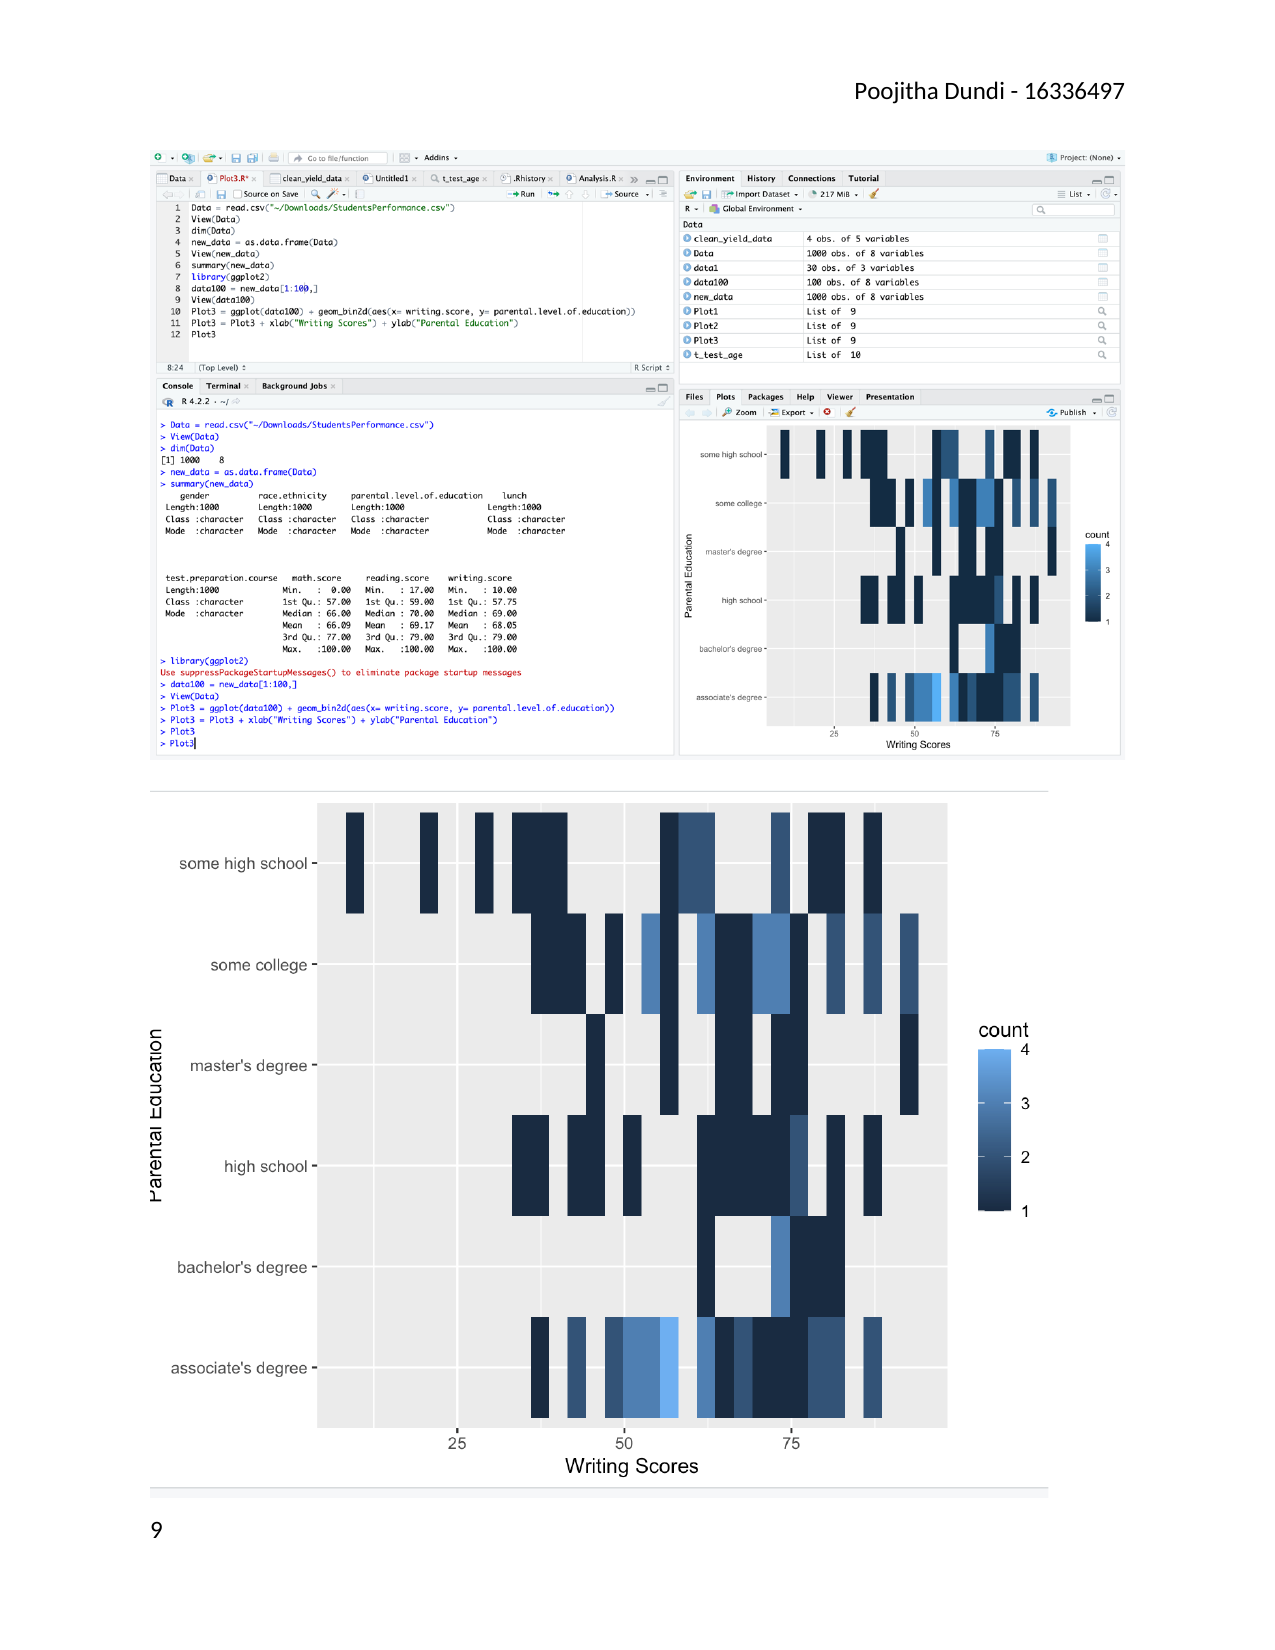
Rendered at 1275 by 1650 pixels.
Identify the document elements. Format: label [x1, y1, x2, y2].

picture [150, 150, 1125, 760]
picture [150, 790, 1049, 1498]
